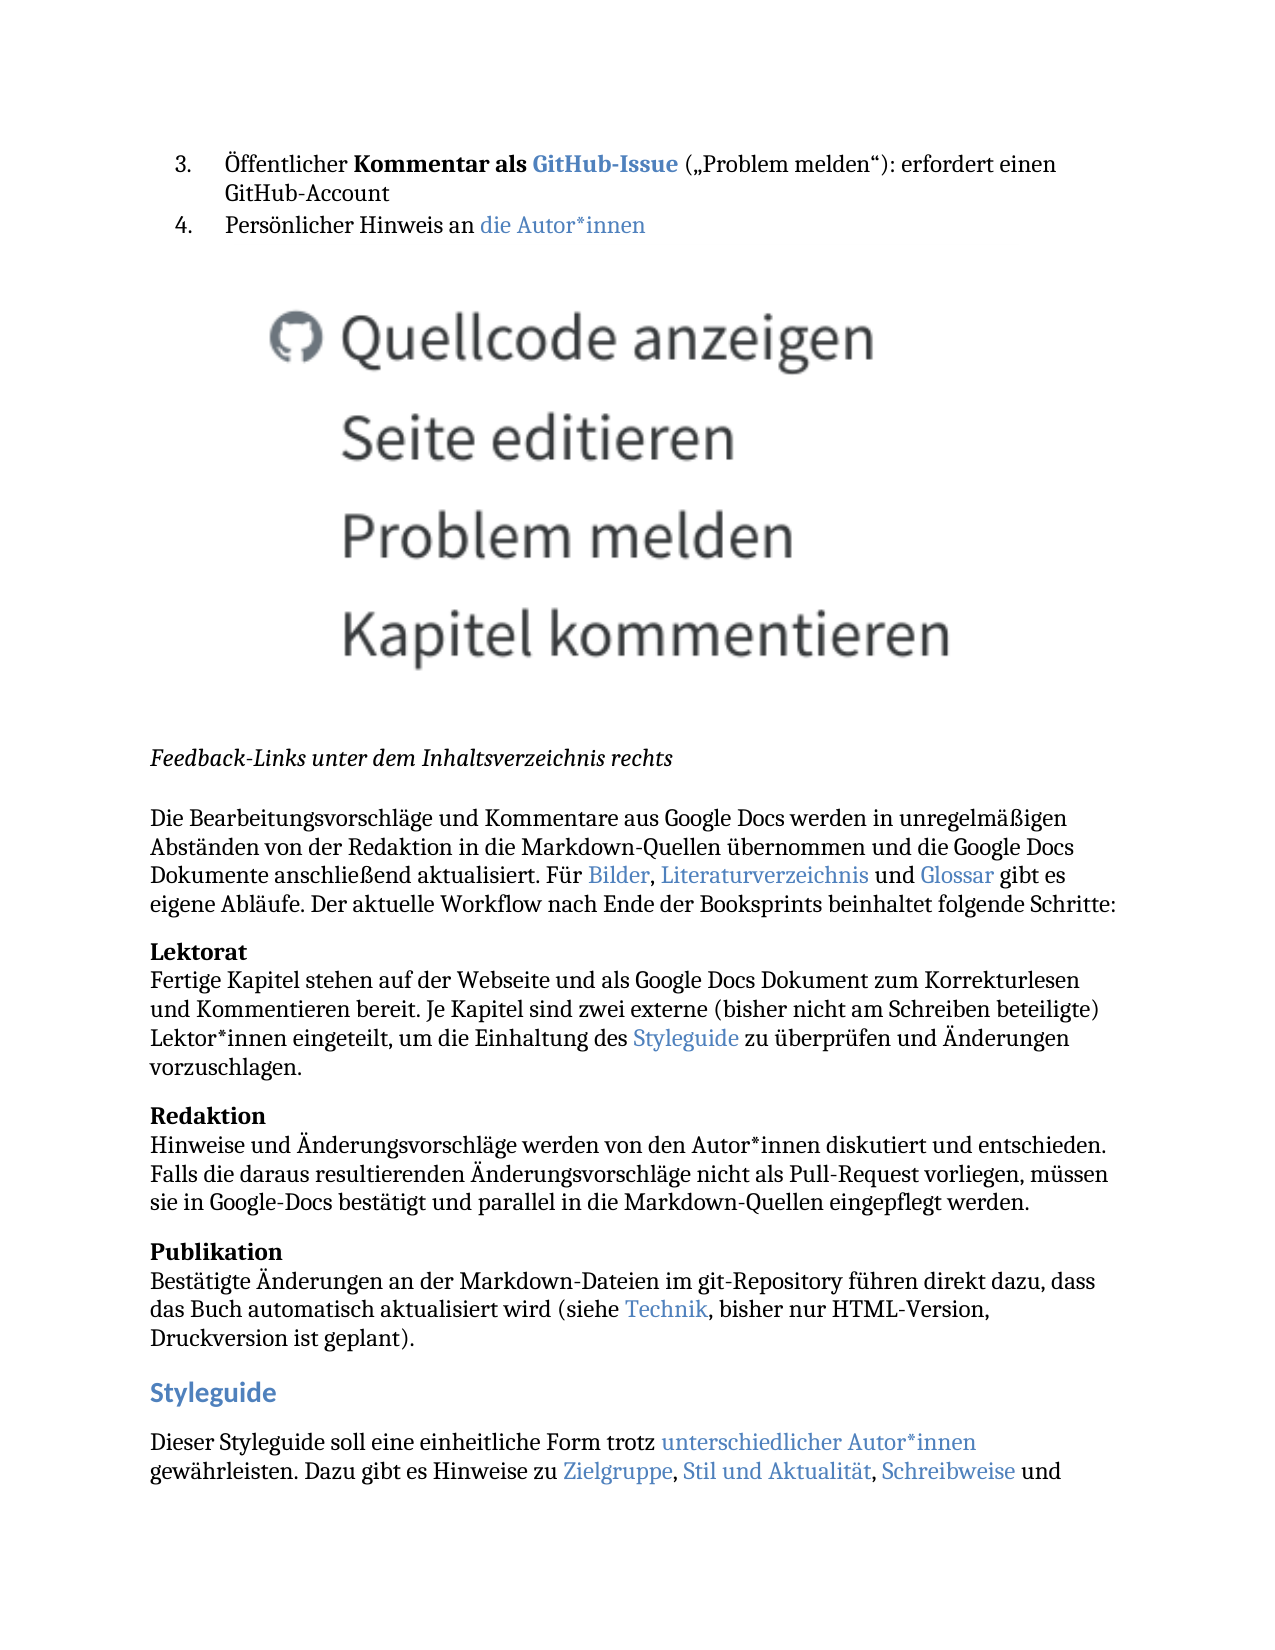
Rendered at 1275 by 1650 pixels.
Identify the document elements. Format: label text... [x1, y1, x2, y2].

text Hinweise und Änderungsvorschläge werden von den Autor*innen diskutiert und entschieden. Falls die daraus resultierenden Änderungsvorschläge nicht als Pull-Request vorliegen, müssen sie in Google-Docs bestätigt und parallel in die Markdown-Quellen eingepflegt werden. [150, 1131, 1125, 1217]
picture [233, 243, 1019, 723]
text Lektorat [150, 937, 1125, 966]
list Persönlicher Hinweis an die Autor*innen [175, 211, 1125, 240]
text Publikation [150, 1238, 1125, 1267]
table_header Feedback-Links unter dem Inhaltsverzeichnis rechts [139, 244, 1114, 785]
text Fertige Kapitel stehen auf der Webseite und als Google Docs Dokument zum Korrekturlesen und Kommentieren bereit. Je Kapitel sind zwei externe (bisher nicht am Schreiben beteiligte) Lektor*innen eingeteilt, um die Einhaltung des Styleguide zu überprüfen und Änderungen vorzuschlagen. [150, 966, 1125, 1081]
list Öffentlicher Kommentar als GitHub-Issue („Problem melden“): erfordert einen GitHub-Account [175, 150, 1125, 207]
subtitle Styleguide [150, 1374, 1125, 1409]
text Bestätigte Änderungen an der Markdown-Dateien im git-Repository führen direkt dazu, dass das Buch automatisch aktualisiert wird (siehe Technik, bisher nur HTML-Version, Druckversion ist geplant). [150, 1267, 1125, 1353]
text Redaktion [150, 1102, 1125, 1131]
text Die Bearbeitungsvorschläge und Kommentare aus Google Docs werden in unregelmäßigen Abständen von der Redaktion in die Markdown-Quellen übernommen und die Google Docs Dokumente anschließend aktualisiert. Für Bilder, Literaturverzeichnis und Glossar gibt es eigene Abläufe. Der aktuelle Workflow nach Ende der Booksprints beinhaltet folgende Schritte: [150, 804, 1125, 919]
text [150, 1428, 1125, 1486]
